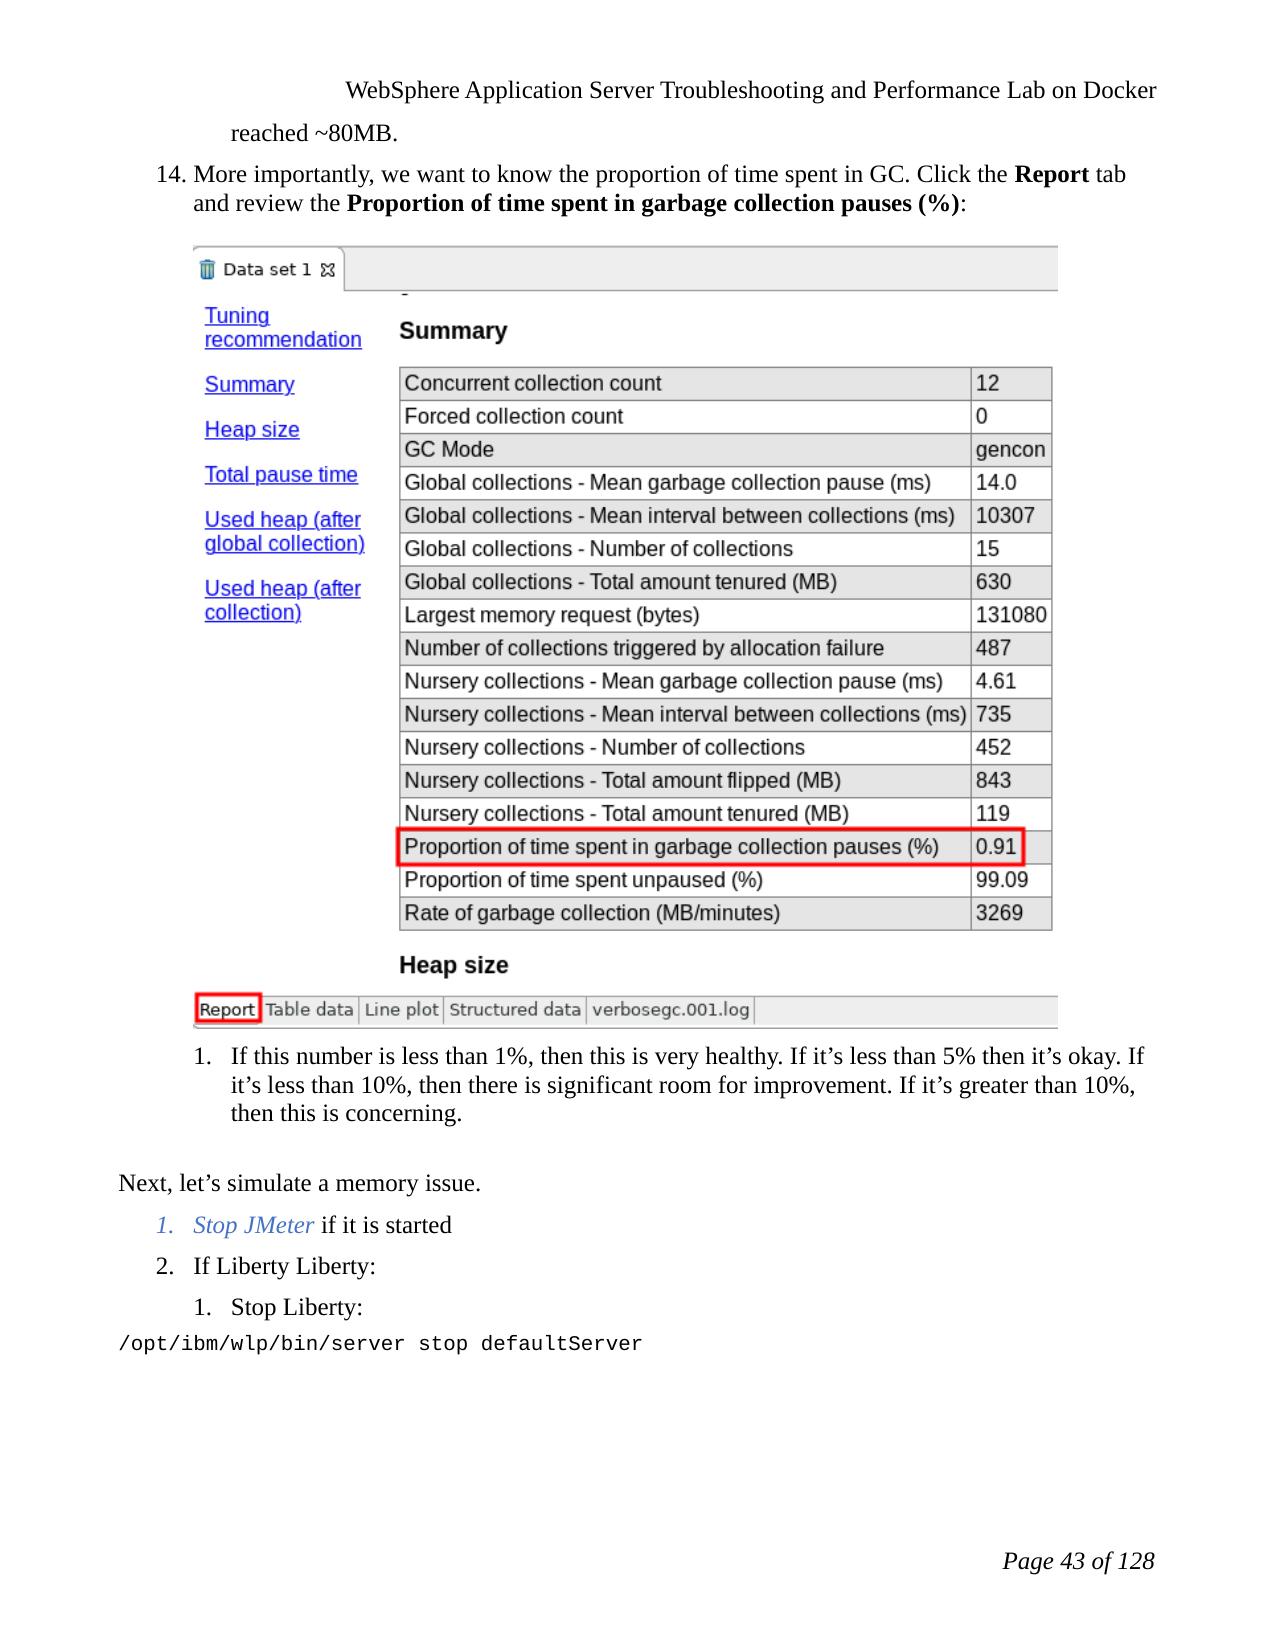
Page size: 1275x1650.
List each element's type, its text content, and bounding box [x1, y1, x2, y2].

text /opt/ibm/wlp/bin/server stop defaultServer [118, 1333, 1157, 1381]
picture [193, 245, 1058, 1029]
list If this number is less than 1%, then this is very healthy. If it’s less than 5% then it’s okay. If it’s less than 10%, then there is significant room for improvement. If it’s greater than 10%, then this is concerning. [193, 1041, 1157, 1127]
text Next, let’s simulate a memory issue. [118, 1140, 1157, 1197]
list If Liberty Liberty: [156, 1251, 1157, 1280]
list Stop JMeter if it is started [156, 1210, 1157, 1238]
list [193, 118, 1157, 147]
list Stop Liberty: [193, 1292, 1157, 1321]
